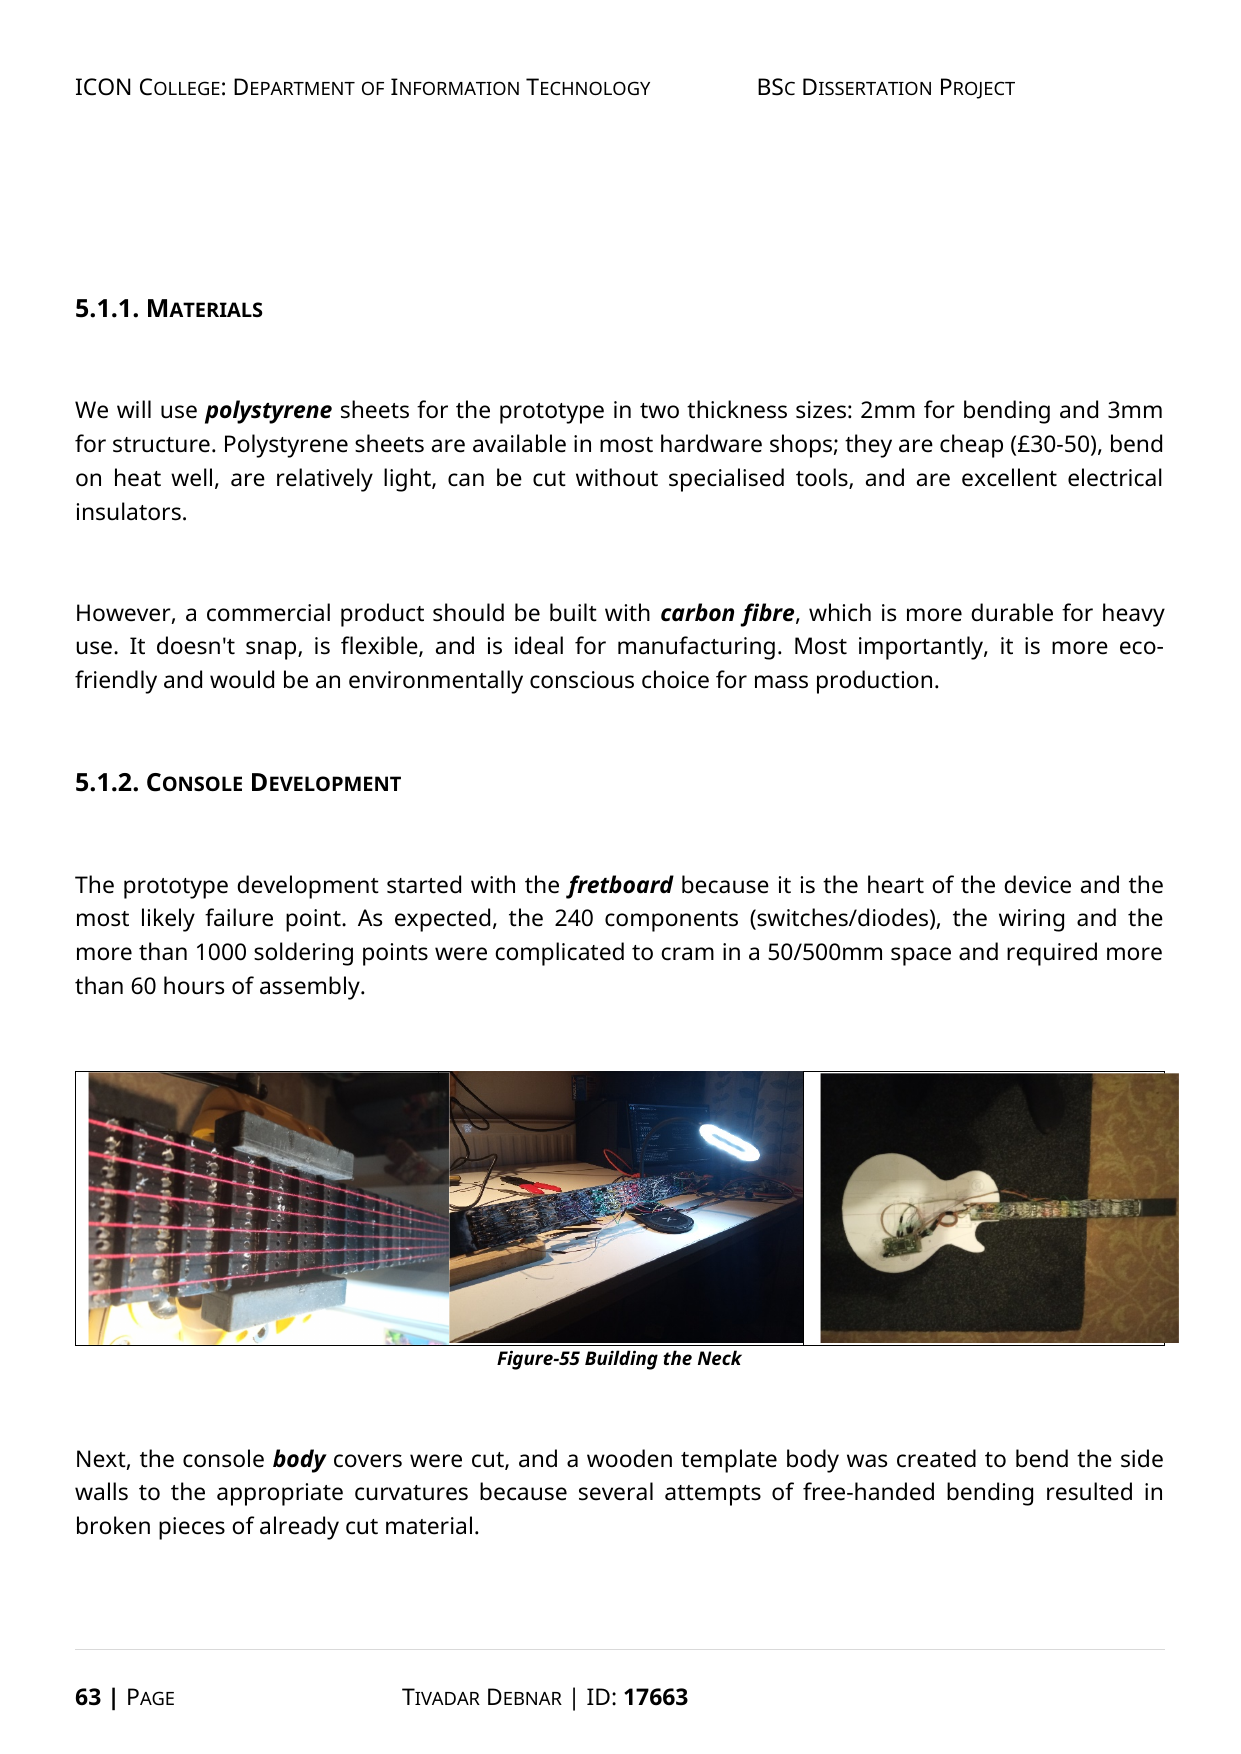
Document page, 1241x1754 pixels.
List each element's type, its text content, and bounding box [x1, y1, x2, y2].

text Next, the console body covers were cut, and a wooden template body was created to bend the side walls to the appropriate curvatures because several attempts of free-handed bending resulted in broken pieces of already cut material. [75, 1442, 1165, 1541]
picture [821, 1074, 1178, 1343]
text The prototype development started with the fretboard because it is the heart of the device and the most likely failure point. As expected, the 240 components (switches/diodes), the wiring and the more than 1000 soldering points were complicated to cram in a 50/500mm space and required more than 60 hours of assembly. [75, 869, 1165, 1001]
subtitle 5.1.2. Console Development [75, 765, 1165, 799]
table_header [804, 1072, 1164, 1345]
text We will use polystyrene sheets for the prototype in two thickness sizes: 2mm for bending and 3mm for structure. Polystyrene sheets are available in most hardware shops; they are cheap (£30-50), bend on heat well, are relatively light, can be cut without specialised tools, and are excellent electrical insulators. [75, 394, 1165, 527]
subtitle 5.1.1. Materials [75, 291, 1165, 324]
text However, a commercial product should be built with carbon fibre, which is more durable for heavy use. It doesn't snap, is flexible, and is ideal for manufacturing. Most importantly, it is more eco-friendly and would be an environmentally conscious choice for mass production. [75, 596, 1165, 695]
table_header [76, 1072, 88, 1345]
picture [89, 1071, 803, 1345]
text Figure-55 Building the Neck [75, 1346, 1165, 1371]
